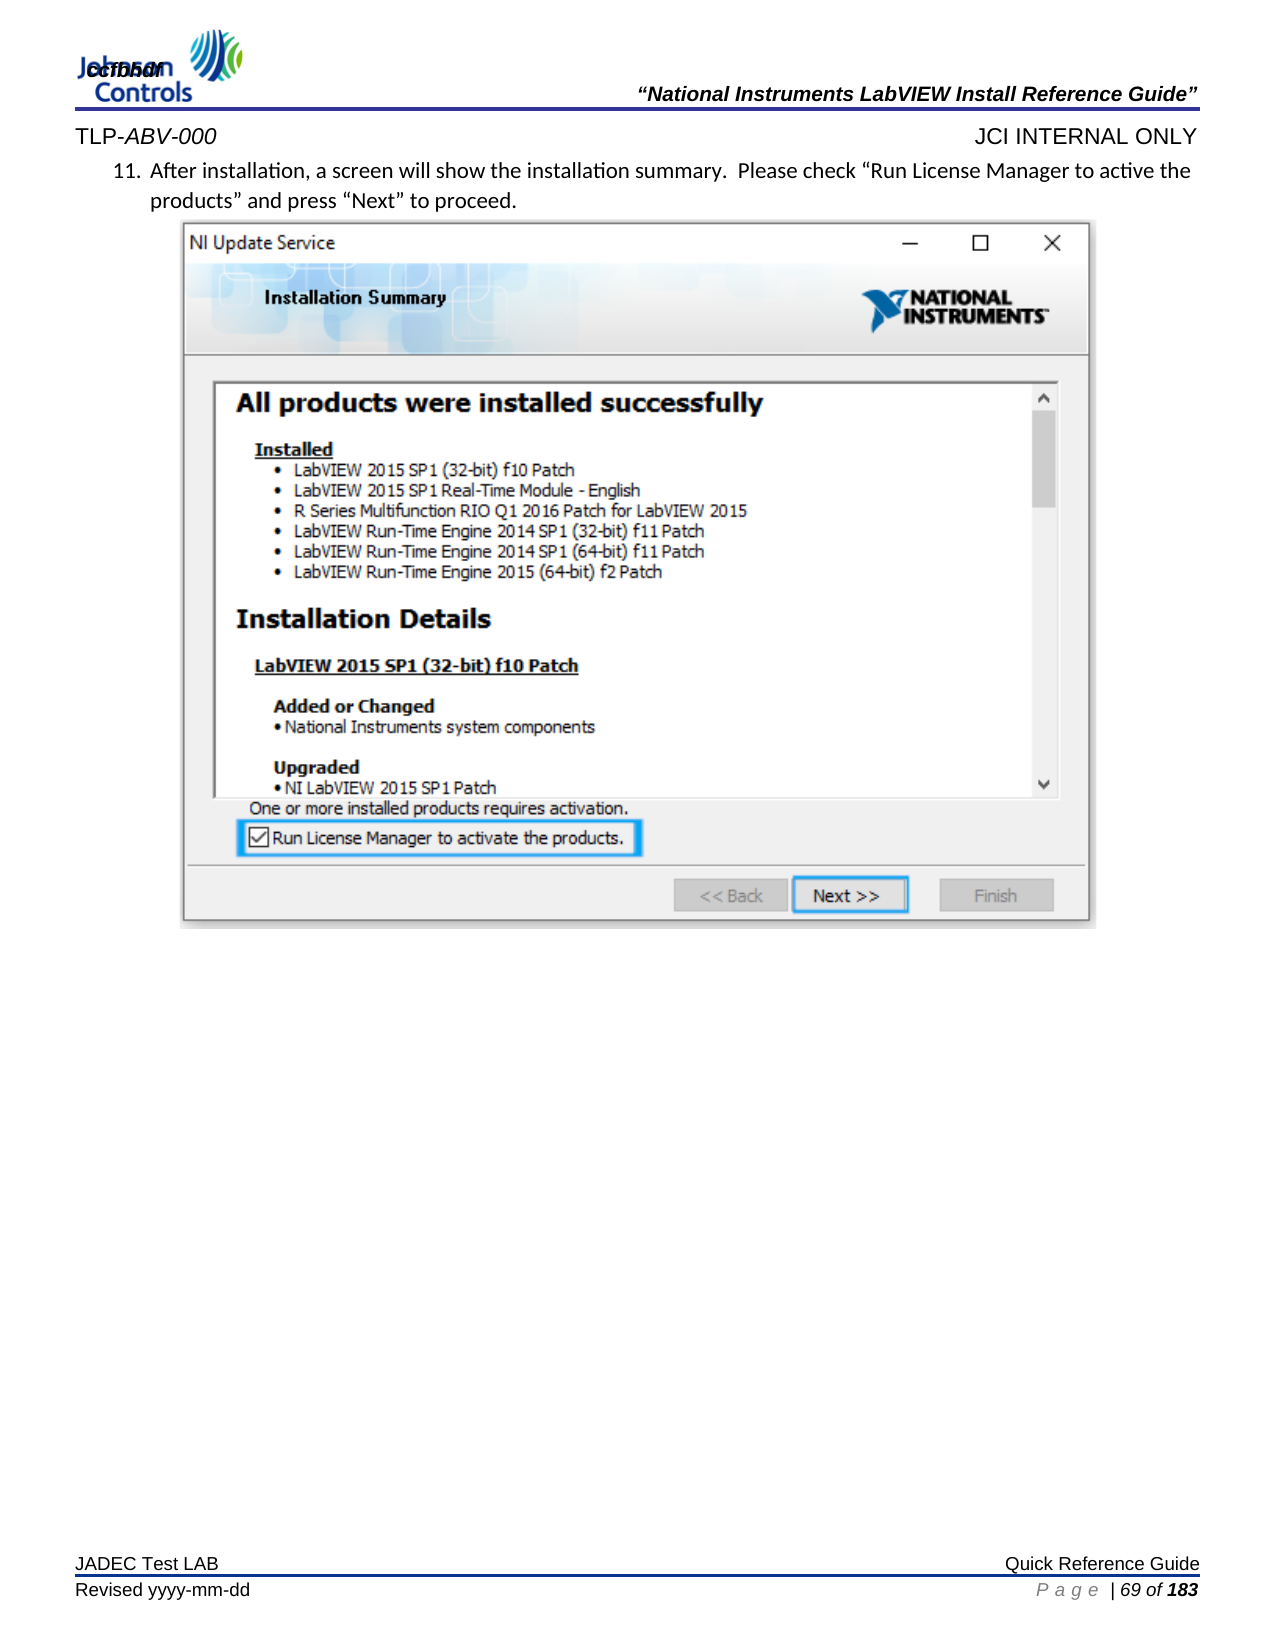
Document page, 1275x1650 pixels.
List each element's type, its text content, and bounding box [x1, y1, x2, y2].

picture [177, 216, 1098, 929]
picture [76, 26, 246, 105]
list After installation, a screen will show the installation summary. Please check “Run License Manager to active the products” and press “Next” to proceed. [112, 156, 1200, 214]
